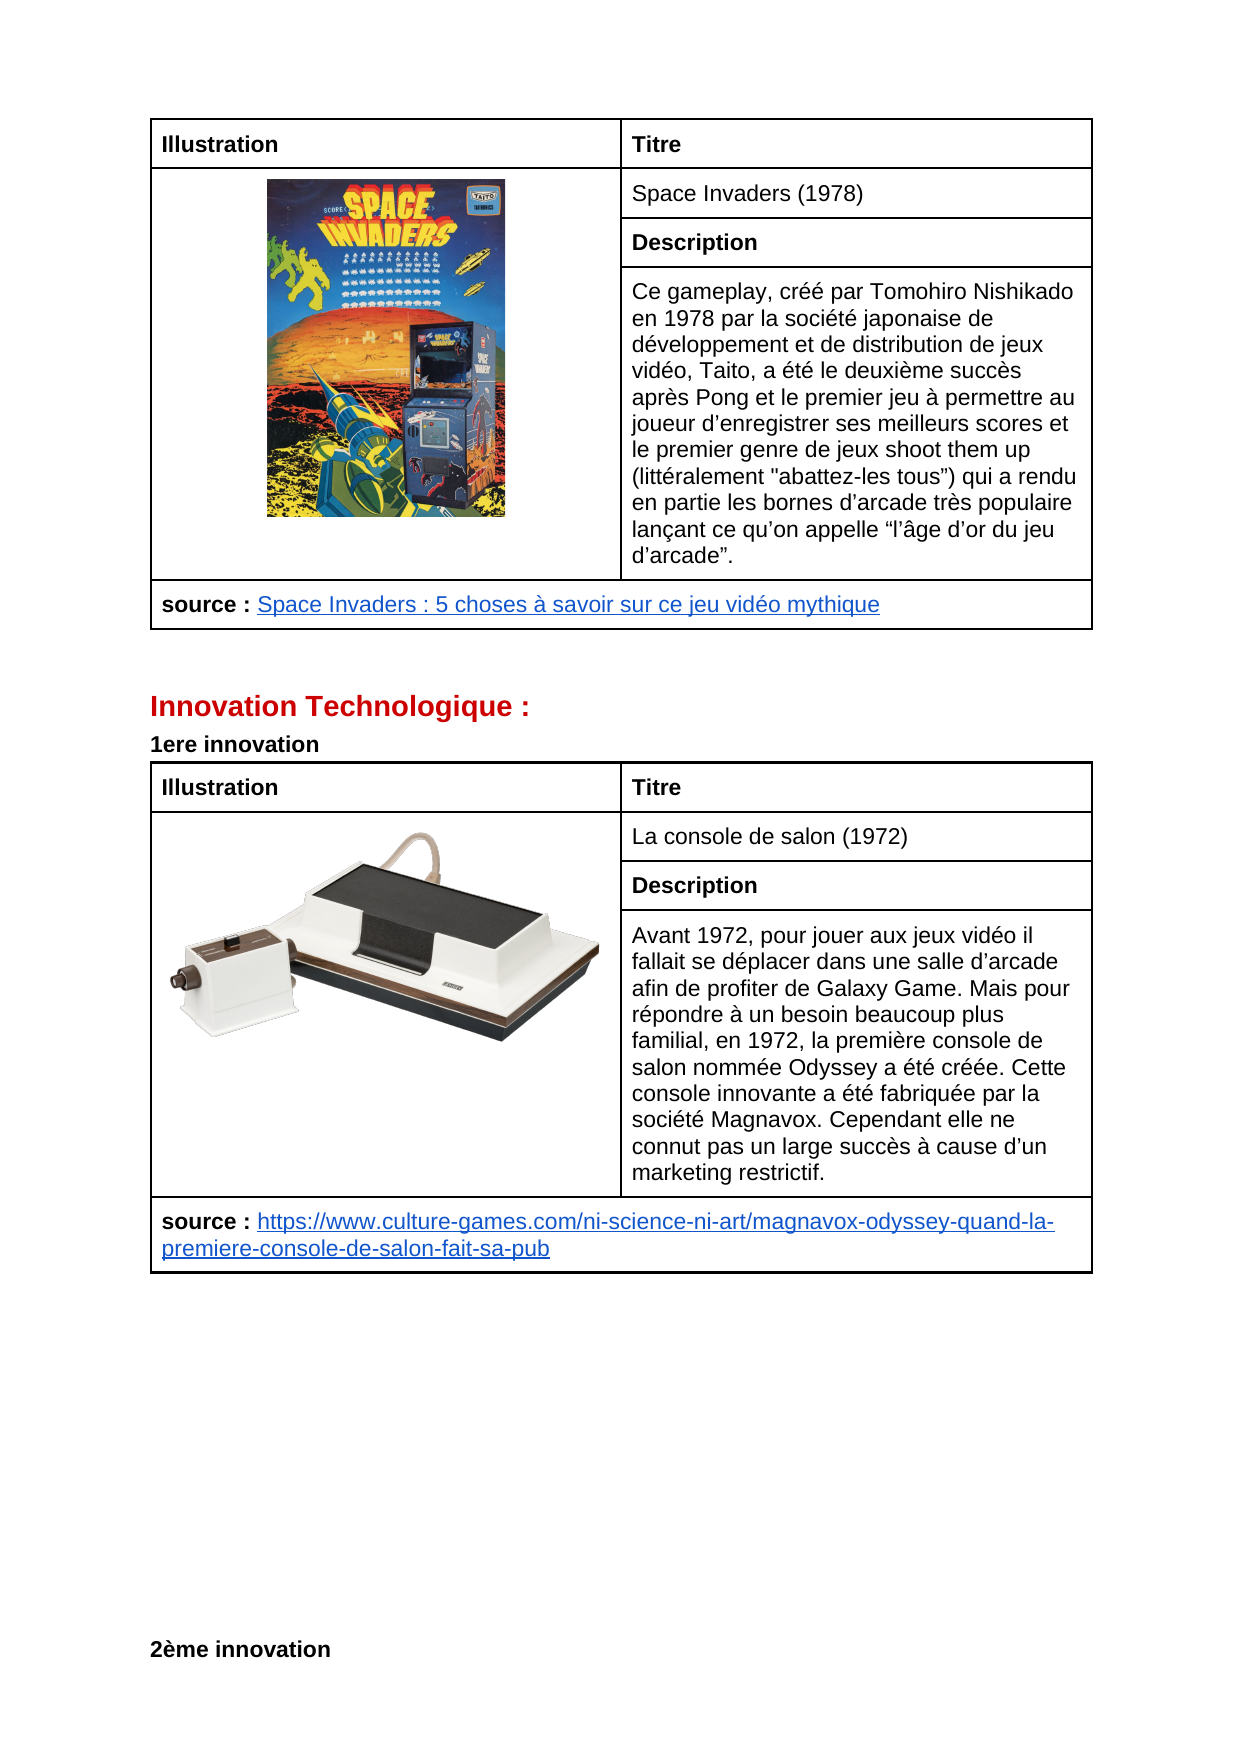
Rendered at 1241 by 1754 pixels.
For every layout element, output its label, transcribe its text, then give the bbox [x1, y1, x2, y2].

table_header Illustration [152, 120, 620, 167]
text 1ere innovation [150, 731, 1090, 758]
table_cell Space Invaders (1978) [622, 169, 1091, 217]
subtitle Innovation Technologique : [150, 689, 1090, 723]
picture [267, 179, 506, 517]
table_cell source : https://www.culture-games.com/ni-science-ni-art/magnavox-odyssey-quand-la-premiere-console-de-salon-fait-sa-pub [152, 1198, 1091, 1271]
picture [161, 823, 609, 1051]
table_header Titre [622, 120, 1091, 167]
table_cell source : Space Invaders : 5 choses à savoir sur ce jeu vidéo mythique [152, 581, 1091, 628]
table_cell [152, 169, 620, 579]
table_header Titre [622, 764, 1091, 811]
table_cell Ce gameplay, créé par Tomohiro Nishikado en 1978 par la société japonaise de développement et de distribution de jeux vidéo, Taito, a été le deuxième succès après Pong et le premier jeu à permettre au joueur d’enregistrer ses meilleurs scores et le premier genre de jeux shoot them up (littéralement "abattez-les tous”) qui a rendu en partie les bornes d’arcade très populaire lançant ce qu’on appelle “l’âge d’or du jeu d’arcade”. [622, 268, 1091, 579]
table_cell Description [622, 219, 1091, 266]
table_cell La console de salon (1972) [622, 813, 1091, 860]
text 2ème innovation [150, 1636, 1090, 1662]
table_cell Avant 1972, pour jouer aux jeux vidéo il fallait se déplacer dans une salle d’arcade afin de profiter de Galaxy Game. Mais pour répondre à un besoin beaucoup plus familial, en 1972, la première console de salon nommée Odyssey a été créée. Cette console innovante a été fabriquée par la société Magnavox. Cependant elle ne connut pas un large succès à cause d’un marketing restrictif. [622, 911, 1091, 1196]
table_cell Description [622, 862, 1091, 909]
table_cell [152, 813, 620, 1196]
table_header Illustration [152, 764, 620, 811]
